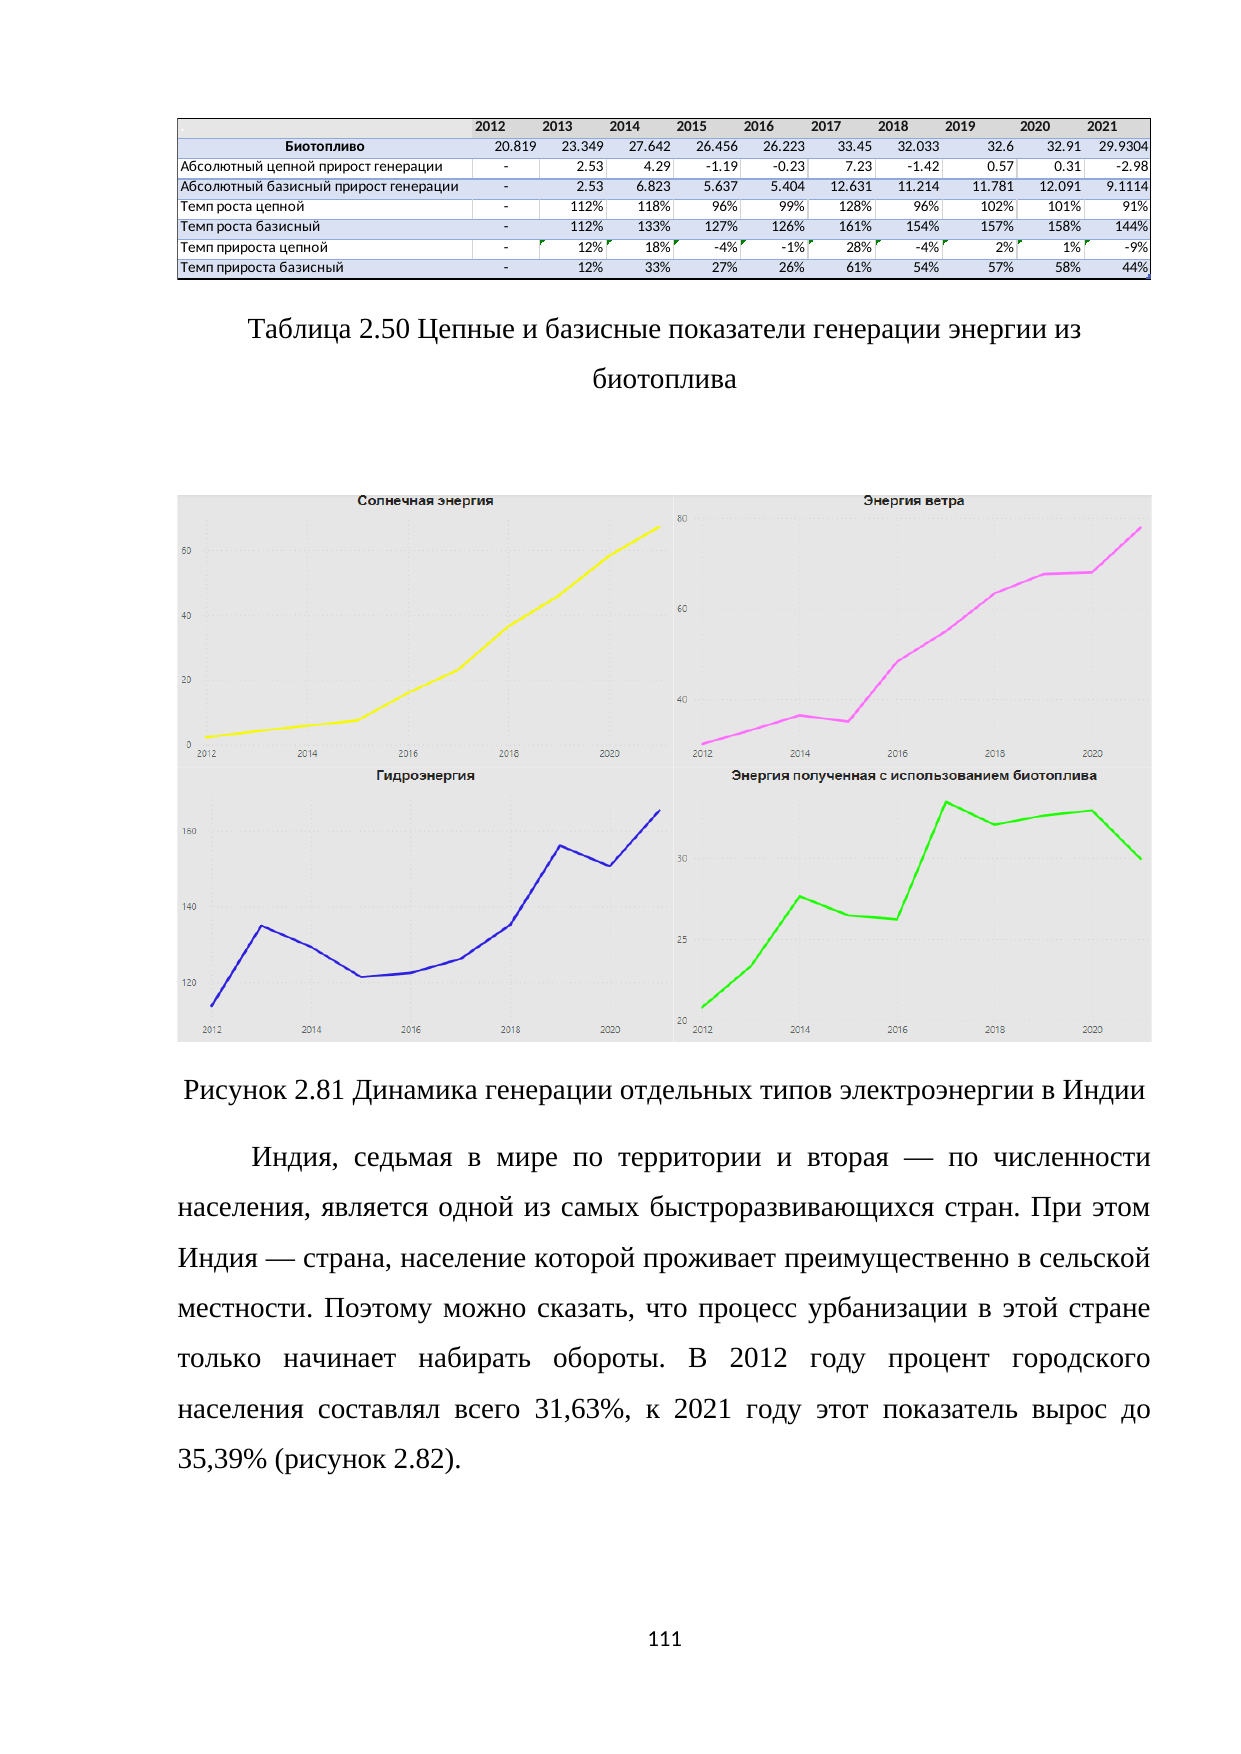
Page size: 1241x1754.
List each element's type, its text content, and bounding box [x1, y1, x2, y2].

text Индия, седьмая в мире по территории и вторая — по численности населения, является одной из самых быстроразвивающихся стран. При этом Индия — страна, население которой проживает преимущественно в сельской местности. Поэтому можно сказать, что процесс урбанизации в этой стране только начинает набирать обороты. В 2012 году процент городского населения составлял всего 31,63%, к 2021 году этот показатель вырос до 35,39% (рисунок 2.82). [177, 1139, 1152, 1475]
text Рисунок 2.81 Динамика генерации отдельных типов электроэнергии в Индии [177, 1072, 1152, 1106]
picture [177, 495, 1152, 1042]
text Таблица 2.50 Цепные и базисные показатели генерации энергии из биотоплива [177, 311, 1152, 394]
